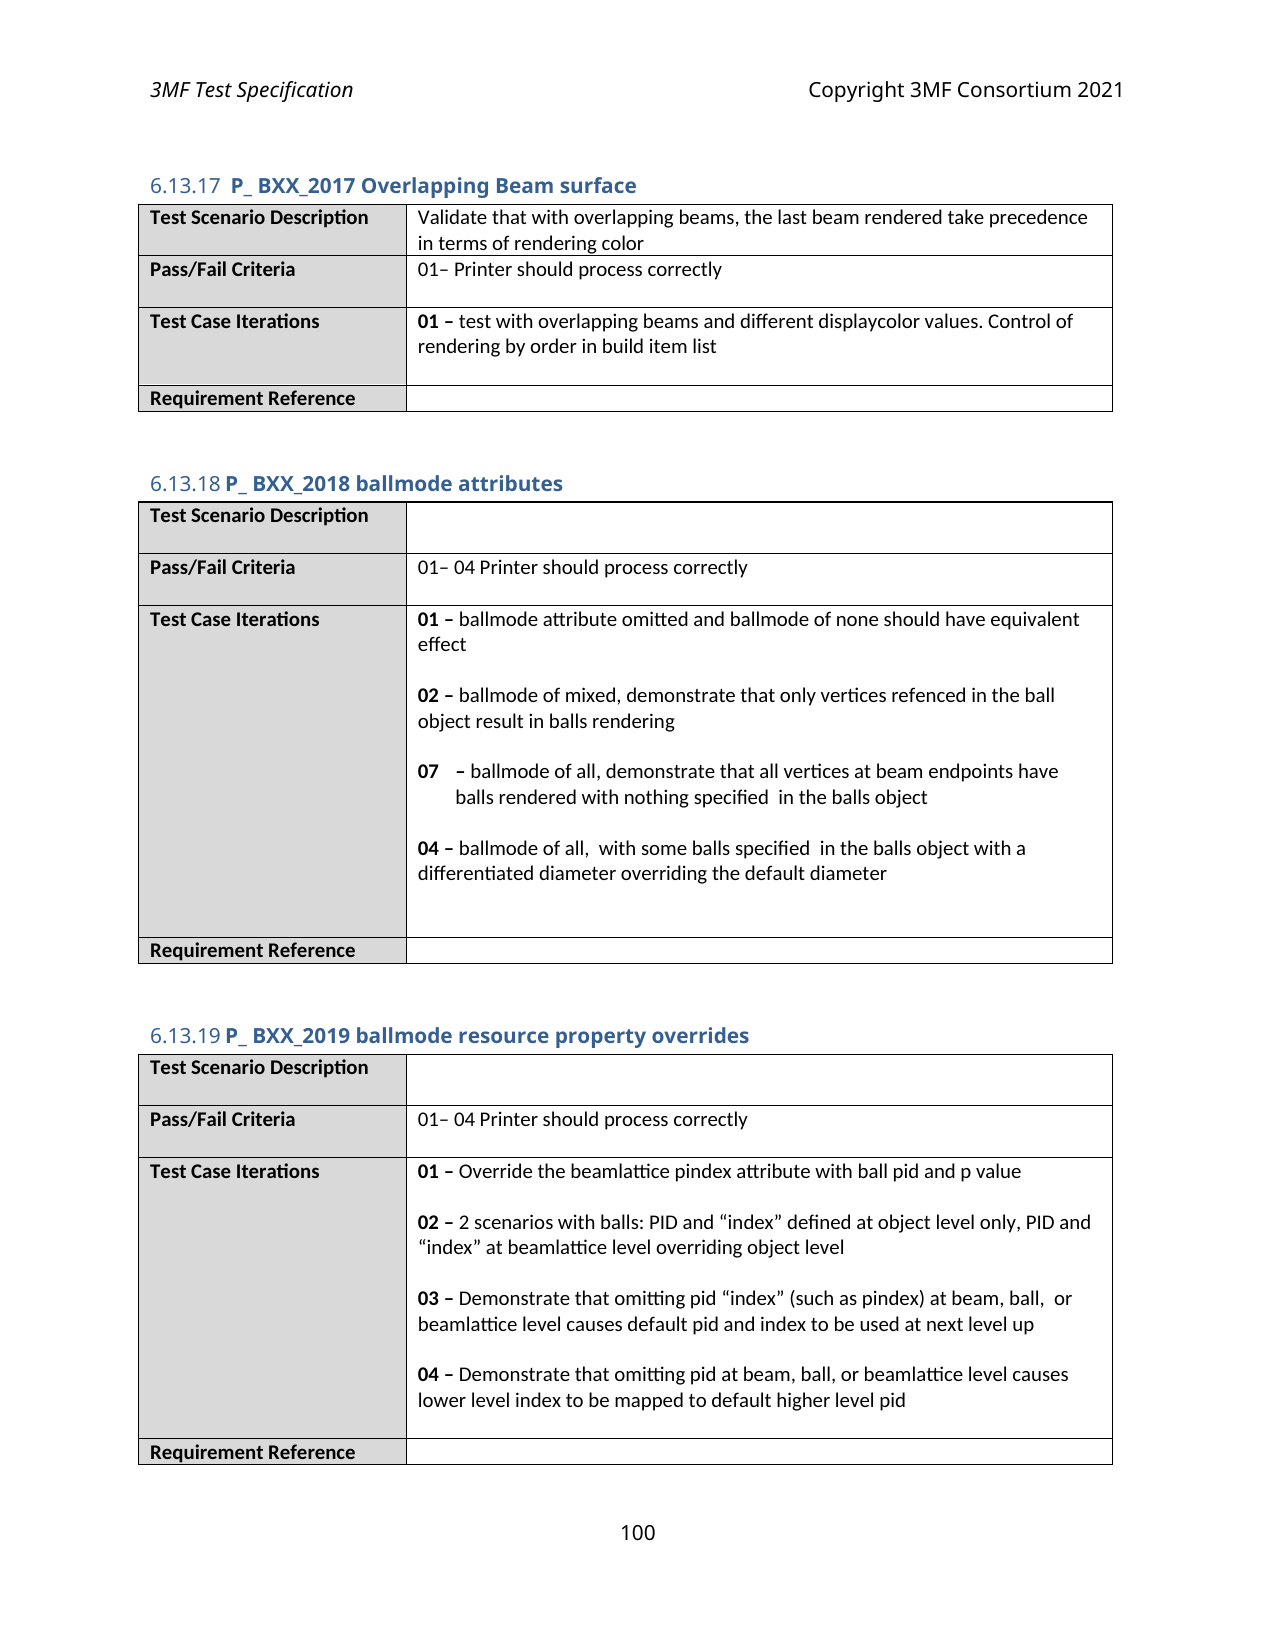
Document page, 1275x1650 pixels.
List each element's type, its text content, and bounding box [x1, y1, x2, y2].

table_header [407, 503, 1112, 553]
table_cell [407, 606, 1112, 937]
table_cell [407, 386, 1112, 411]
subtitle P_ BXX_2019 ballmode resource property overrides [150, 1021, 1125, 1049]
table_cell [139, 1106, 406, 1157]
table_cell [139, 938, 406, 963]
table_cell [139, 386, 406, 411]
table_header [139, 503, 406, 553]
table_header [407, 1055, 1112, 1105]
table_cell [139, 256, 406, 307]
subtitle P_ BXX_2018 ballmode attributes [150, 469, 1125, 497]
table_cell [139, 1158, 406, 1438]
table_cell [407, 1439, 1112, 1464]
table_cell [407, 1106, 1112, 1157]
subtitle P_ BXX_2017 Overlapping Beam surface [150, 171, 1125, 199]
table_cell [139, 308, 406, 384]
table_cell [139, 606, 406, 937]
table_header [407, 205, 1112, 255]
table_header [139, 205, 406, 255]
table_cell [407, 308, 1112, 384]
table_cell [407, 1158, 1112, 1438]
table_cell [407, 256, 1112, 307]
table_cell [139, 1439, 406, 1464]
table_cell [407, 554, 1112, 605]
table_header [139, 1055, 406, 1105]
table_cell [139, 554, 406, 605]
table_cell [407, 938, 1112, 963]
